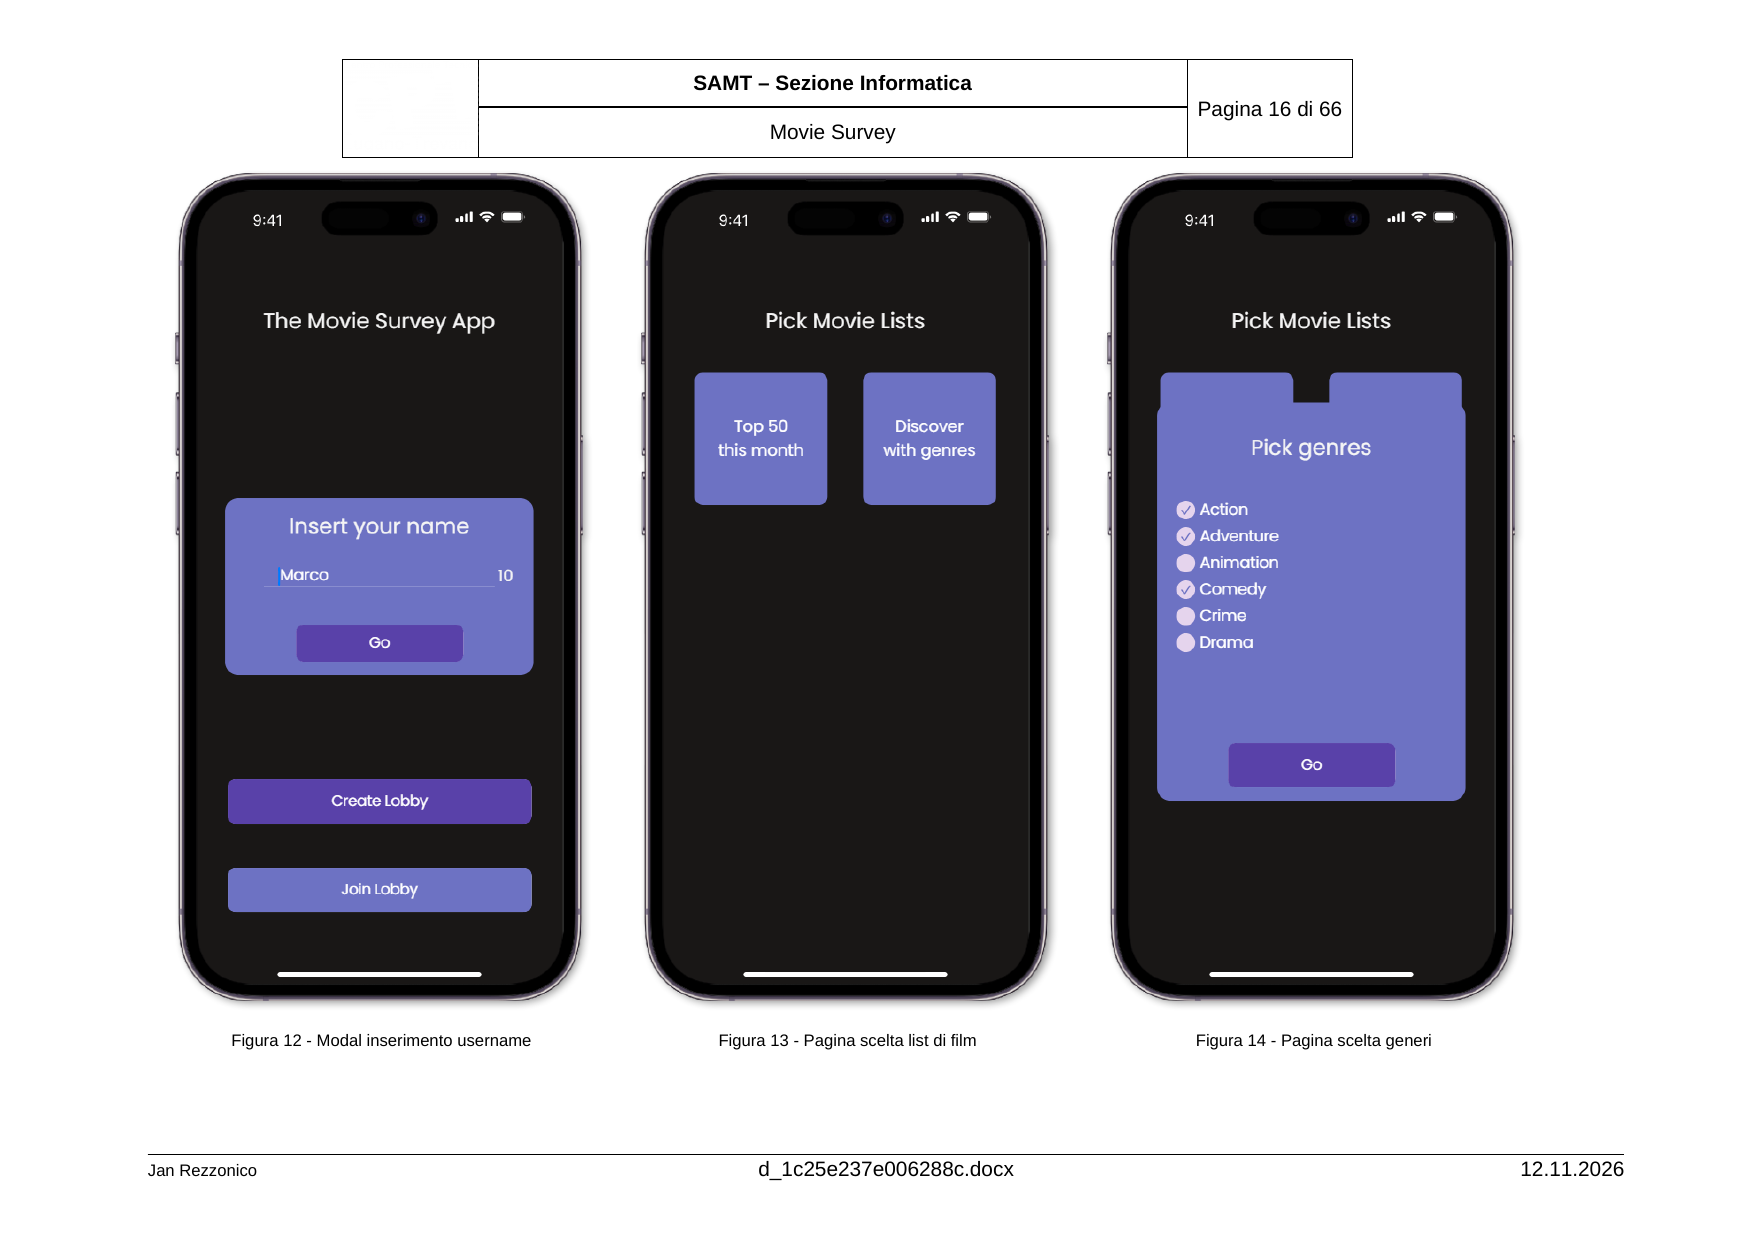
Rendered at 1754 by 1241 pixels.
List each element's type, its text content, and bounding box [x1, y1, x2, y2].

picture [175, 173, 583, 1001]
picture [342, 60, 479, 157]
picture [641, 173, 1049, 1001]
picture [1107, 173, 1515, 1001]
